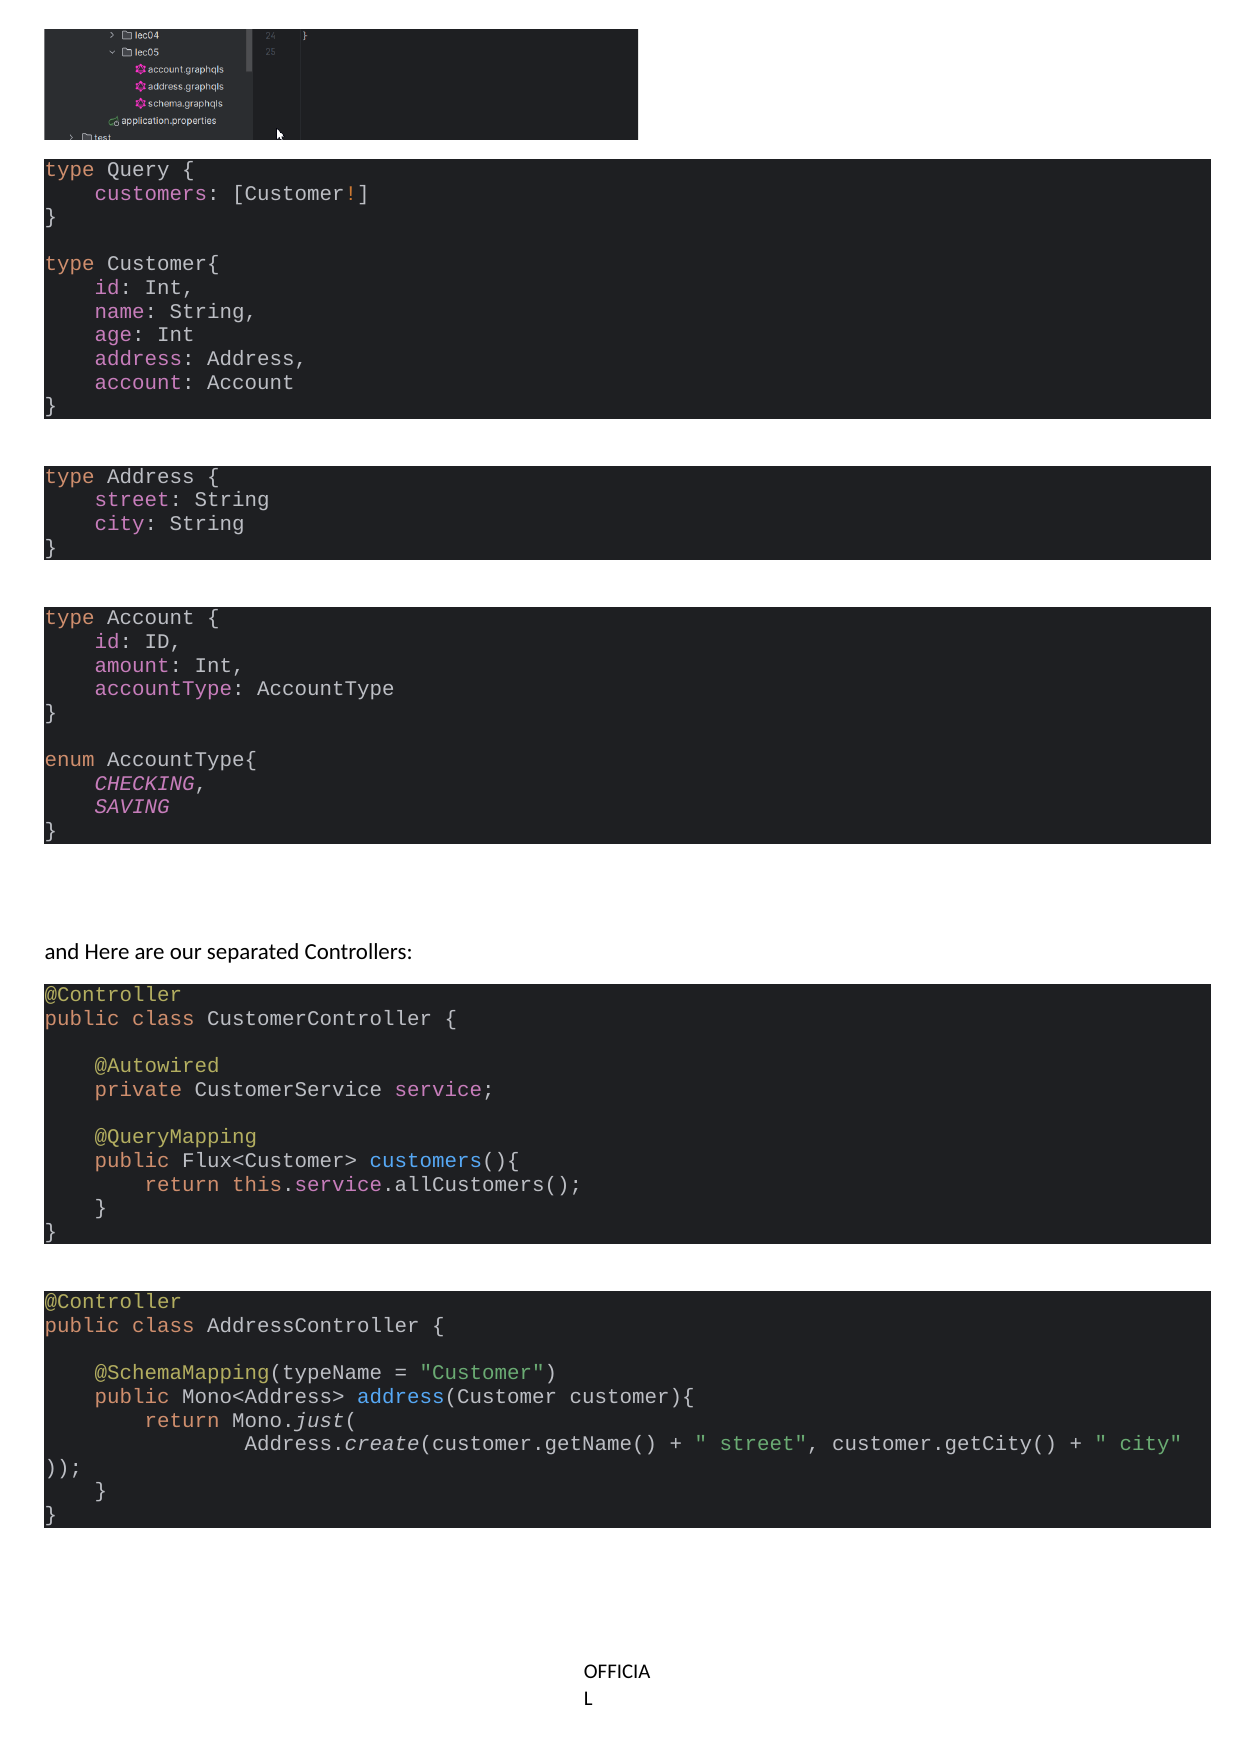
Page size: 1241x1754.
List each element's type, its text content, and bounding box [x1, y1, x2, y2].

text @Controller public class CustomerController { @Autowired private CustomerService service; @QueryMapping public Flux<Customer> customers(){ return this.service.allCustomers(); } } [44, 984, 1211, 1244]
text type Account { id: ID, amount: Int, accountType: AccountType } enum AccountType{ CHECKING, SAVING } [44, 607, 1211, 844]
text and Here are our separated Controllers: [44, 937, 1211, 966]
text type Query { customers: [Customer!] } type Customer{ id: Int, name: String, age: Int address: Address, account: Account } [44, 159, 1211, 419]
picture [44, 29, 639, 140]
text type Address { street: String city: String } [44, 466, 1211, 560]
text @Controller public class AddressController { @SchemaMapping(typeName = "Customer") public Mono<Address> address(Customer customer){ return Mono.just( Address.create(customer.getName() + " street", customer.getCity() + " city" )); } } [44, 1291, 1211, 1528]
